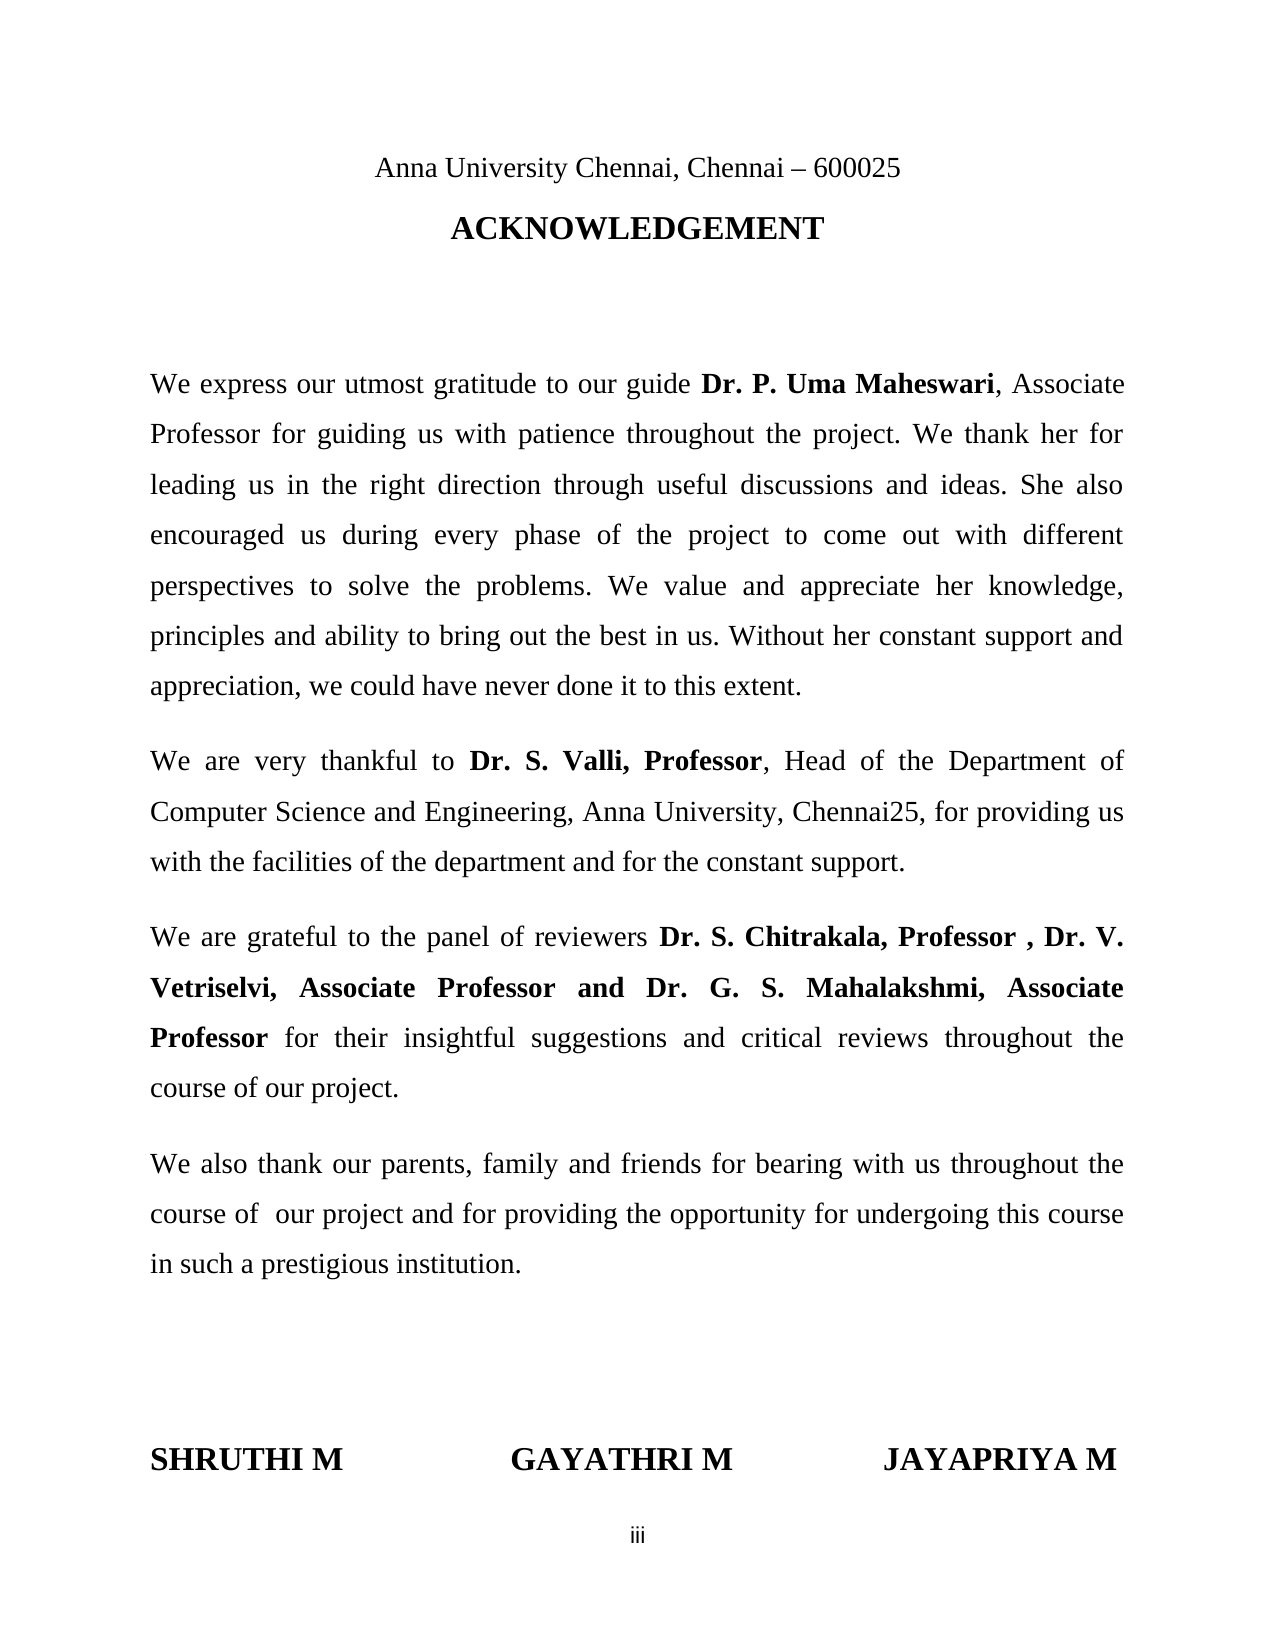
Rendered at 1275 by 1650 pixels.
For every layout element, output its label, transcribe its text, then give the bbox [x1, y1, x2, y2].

text We are grateful to the panel of reviewers Dr. S. Chitrakala, Professor , Dr. V. Vetriselvi, Associate Professor and Dr. G. S. Mahalakshmi, Associate Professor for their insightful suggestions and critical reviews throughout the course of our project. [150, 919, 1125, 1104]
text ACKNOWLEDGEMENT [150, 208, 1125, 247]
text SHRUTHI M GAYATHRI M JAYAPRIYA M [150, 1439, 1125, 1477]
text Anna University Chennai, Chennai – 600025 [150, 150, 1125, 183]
text We are very thankful to Dr. S. Valli, Professor, Head of the Department of Computer Science and Engineering, Anna University, Chennai25, for providing us with the facilities of the department and for the constant support. [150, 743, 1125, 878]
text We express our utmost gratitude to our guide Dr. P. Uma Maheswari, Associate Professor for guiding us with patience throughout the project. We thank her for leading us in the right direction through useful discussions and ideas. She also encouraged us during every phase of the project to come out with different perspectives to solve the problems. We value and appreciate her knowledge, principles and ability to bring out the best in us. Without her constant support and appreciation, we could have never done it to this extent. [150, 366, 1125, 702]
text We also thank our parents, family and friends for bearing with us throughout the course of our project and for providing the opportunity for undergoing this course in such a prestigious institution. [150, 1146, 1125, 1280]
